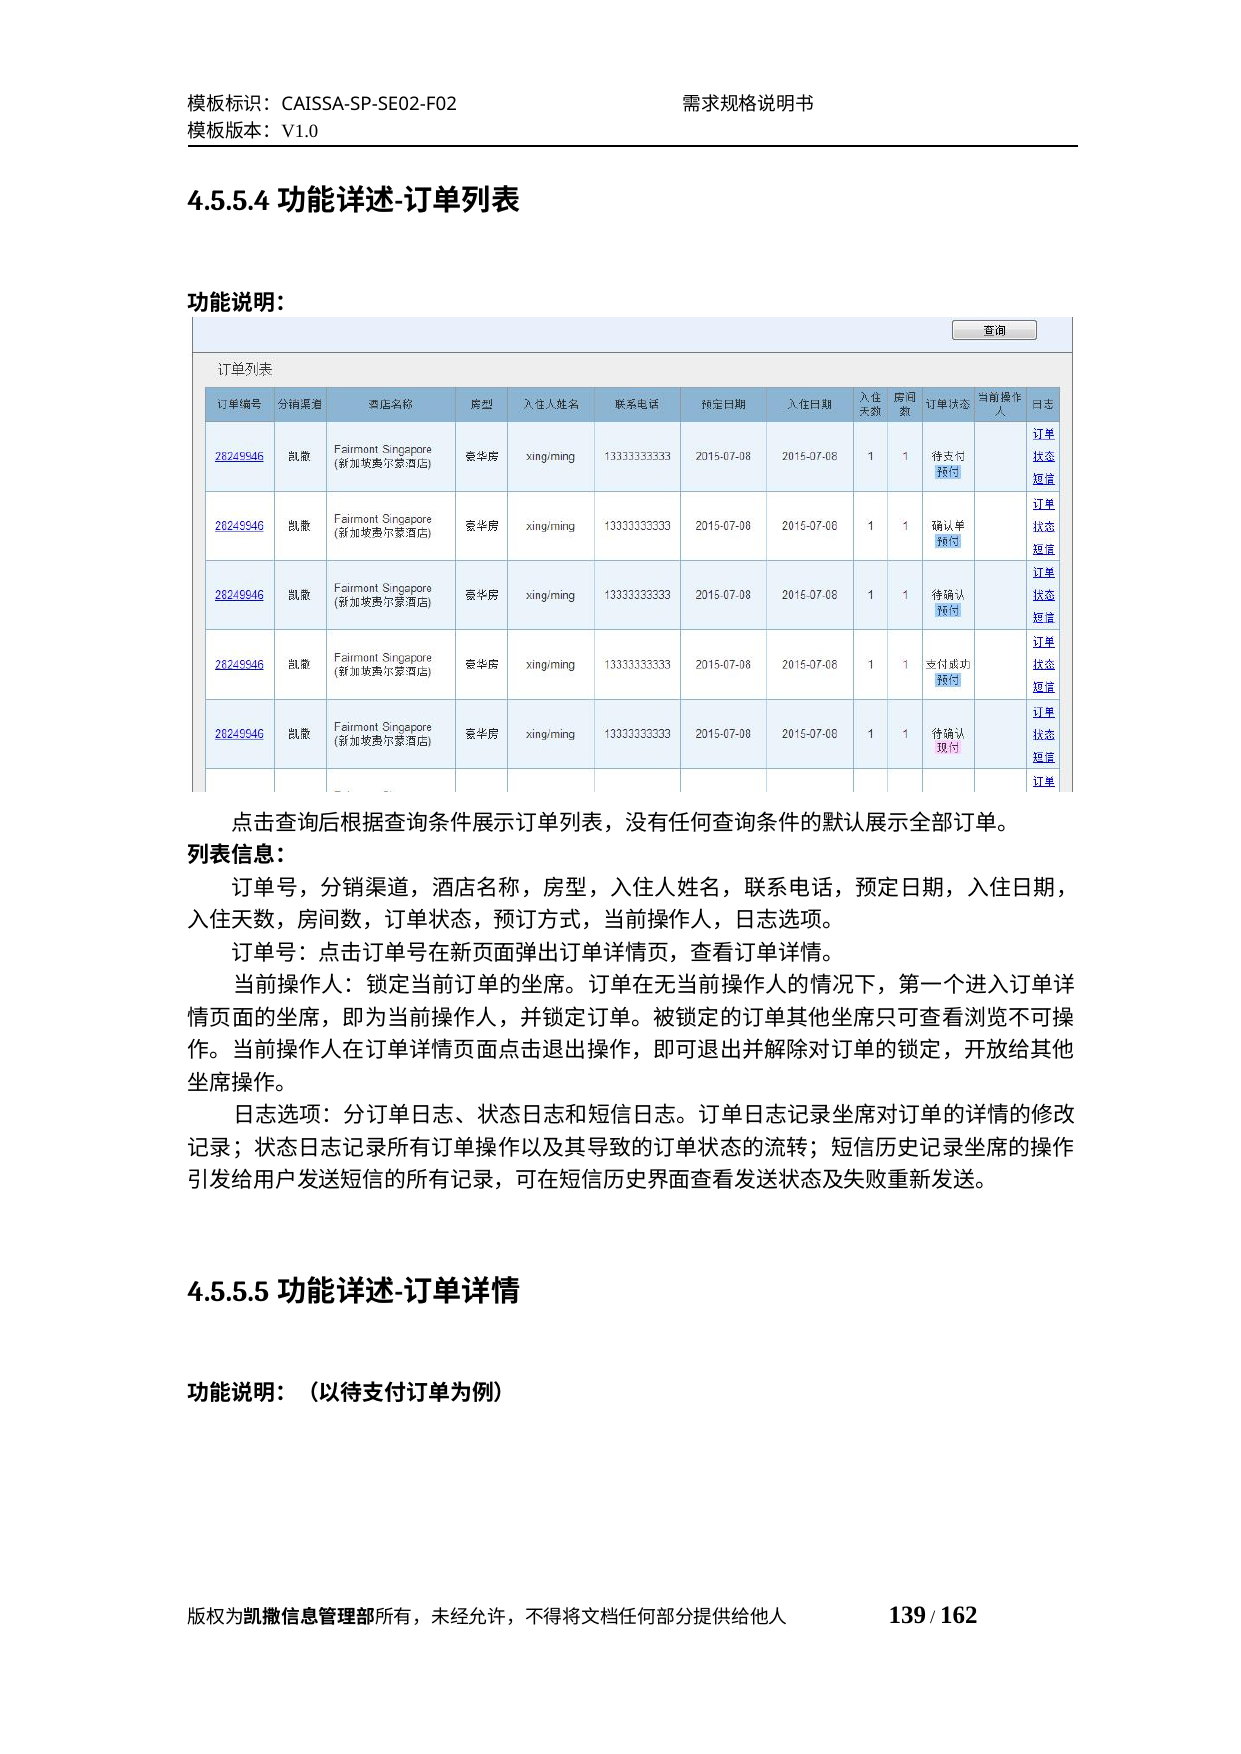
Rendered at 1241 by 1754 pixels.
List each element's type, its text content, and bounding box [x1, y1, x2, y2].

text 列表信息： [187, 837, 1078, 869]
text 当前操作人：锁定当前订单的坐席。订单在无当前操作人的情况下，第一个进入订单详情页面的坐席，即为当前操作人，并锁定订单。被锁定的订单其他坐席只可查看浏览不可操作。当前操作人在订单详情页面点击退出操作，即可退出并解除对订单的锁定，开放给其他坐席操作。 [187, 967, 1078, 1097]
text 订单号：点击订单号在新页面弹出订单详情页，查看订单详情。 [187, 934, 1078, 967]
text 功能说明：（以待支付订单为例） [187, 1375, 1078, 1407]
text 功能说明： [187, 284, 1078, 317]
text 日志选项：分订单日志、状态日志和短信日志。订单日志记录坐席对订单的详情的修改记录；状态日志记录所有订单操作以及其导致的订单状态的流转；短信历史记录坐席的操作引发给用户发送短信的所有记录，可在短信历史界面查看发送状态及失败重新发送。 [187, 1097, 1078, 1194]
text 点击查询后根据查询条件展示订单列表，没有任何查询条件的默认展示全部订单。 [187, 804, 1078, 837]
text 订单号，分销渠道，酒店名称，房型，入住人姓名，联系电话，预定日期，入住日期，入住天数，房间数，订单状态，预订方式，当前操作人，日志选项。 [187, 869, 1078, 934]
picture [187, 317, 1078, 792]
subtitle 功能详述-订单详情 [187, 1256, 1078, 1321]
subtitle 功能详述-订单列表 [187, 166, 1078, 231]
